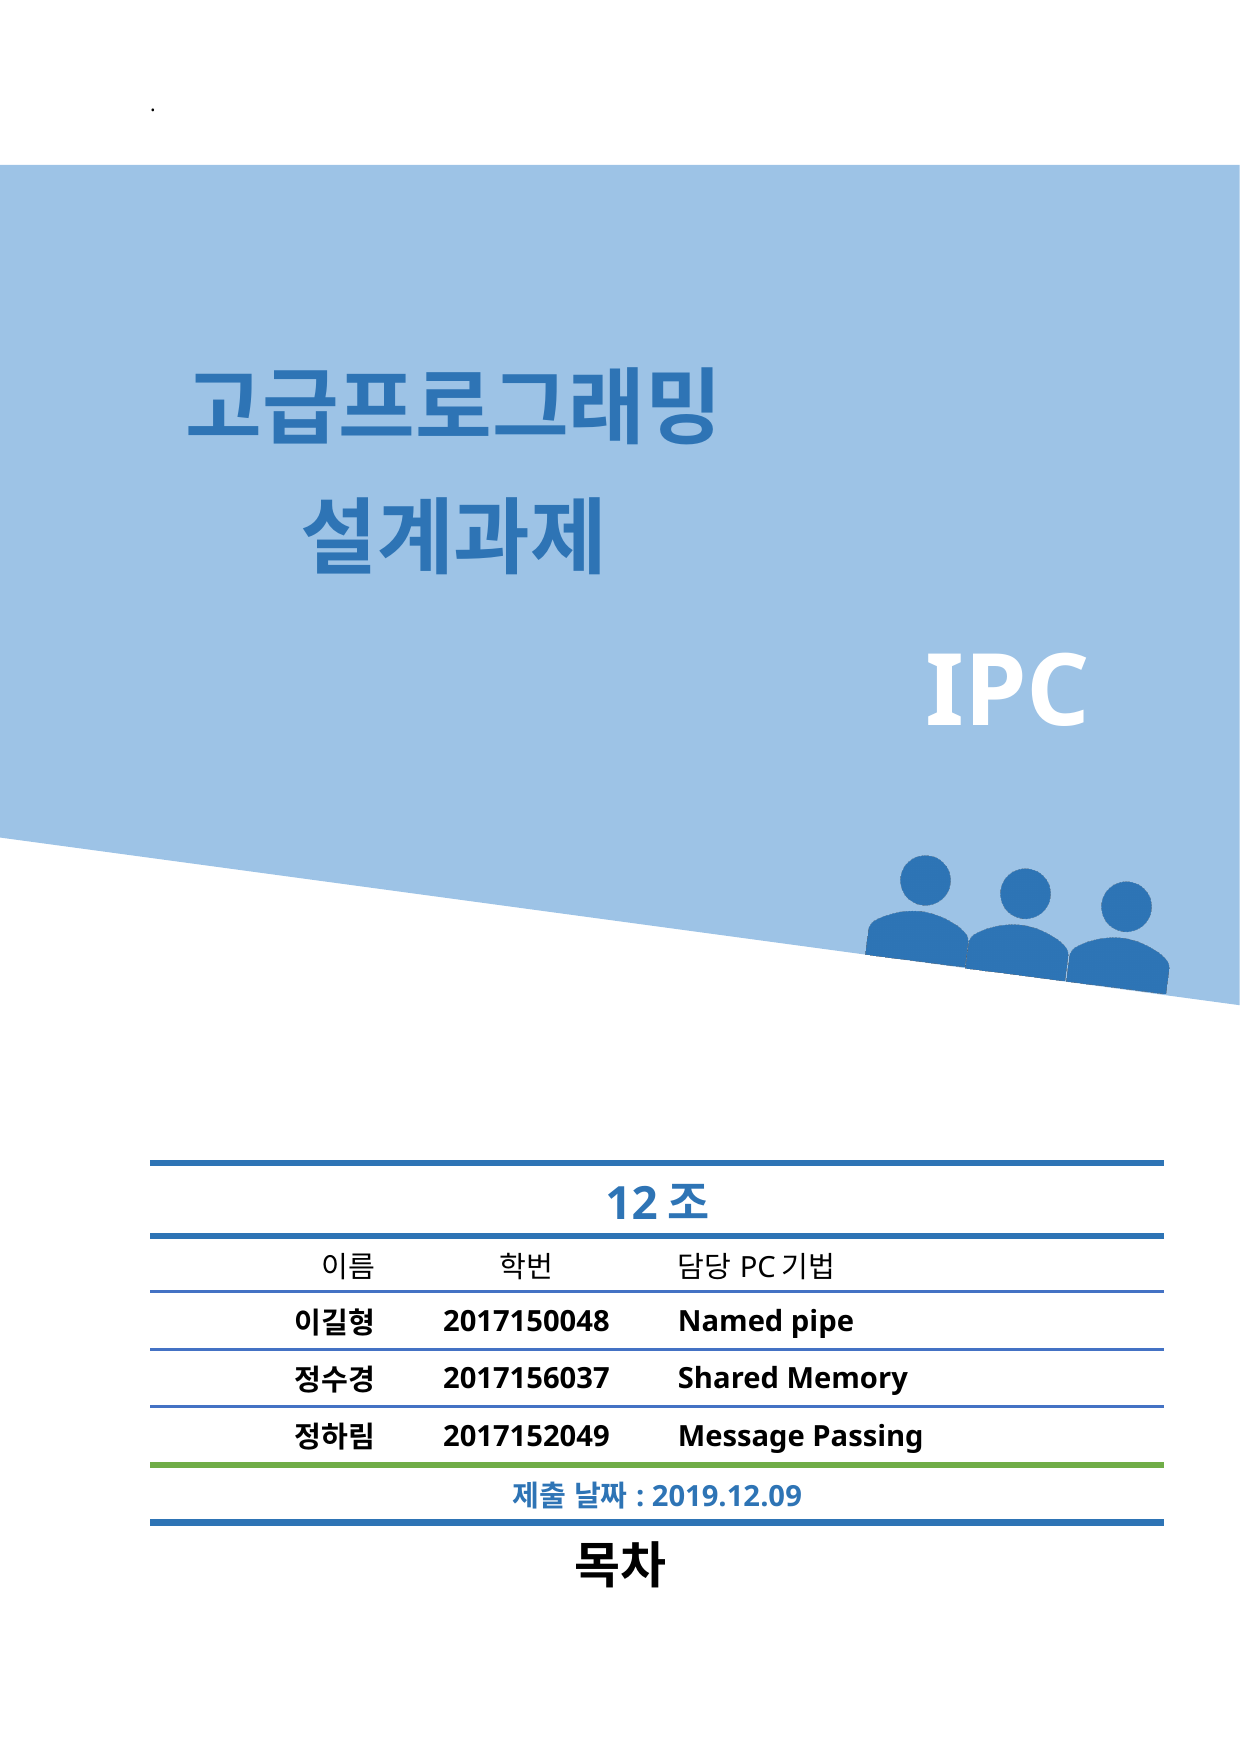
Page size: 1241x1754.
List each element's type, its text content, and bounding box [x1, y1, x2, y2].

table_cell 이름 [150, 1239, 386, 1290]
table_cell Shared Memory [666, 1351, 1164, 1405]
table_cell 정하림 [150, 1408, 386, 1462]
text 고급프로그래밍 설계과제 [150, 341, 757, 592]
table_cell 2017152049 [386, 1408, 666, 1462]
table_cell 이길형 [150, 1293, 386, 1347]
table_cell 제출 날짜 : 2019.12.09 [150, 1468, 1164, 1519]
text IPC [150, 618, 1090, 754]
table_cell 학번 [386, 1239, 666, 1290]
table_header 12조 [150, 1166, 1164, 1233]
table_cell 담당 PC기법 [666, 1239, 1164, 1290]
table_cell 2017150048 [386, 1293, 666, 1347]
table_cell Message Passing [666, 1408, 1164, 1462]
table_cell 2017156037 [386, 1351, 666, 1405]
table_cell 정수경 [150, 1351, 386, 1405]
picture [838, 825, 1207, 1019]
table_cell Named pipe [666, 1293, 1164, 1347]
